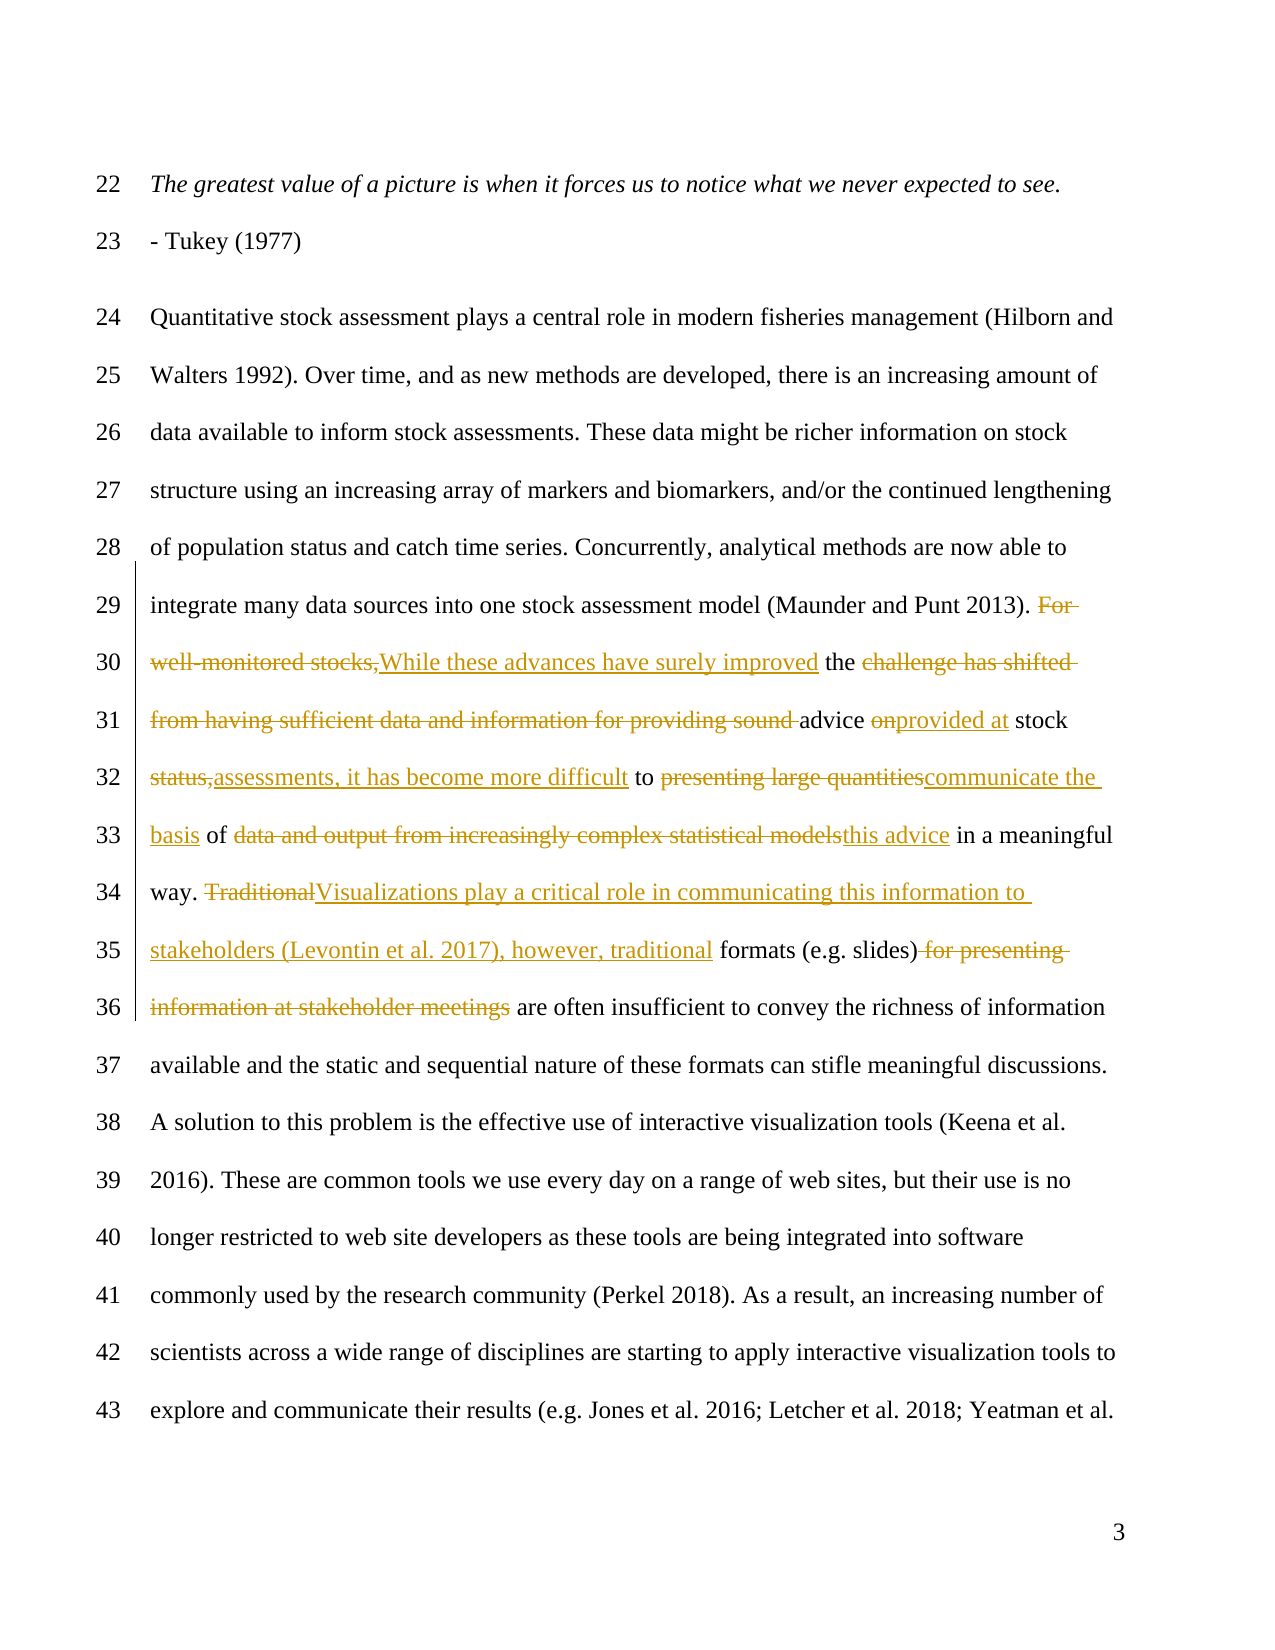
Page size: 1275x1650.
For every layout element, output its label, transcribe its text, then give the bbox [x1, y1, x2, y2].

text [150, 302, 1125, 1424]
text The greatest value of a picture is when it forces us to notice what we never expected to see. - Tukey (1977) [150, 169, 1125, 255]
